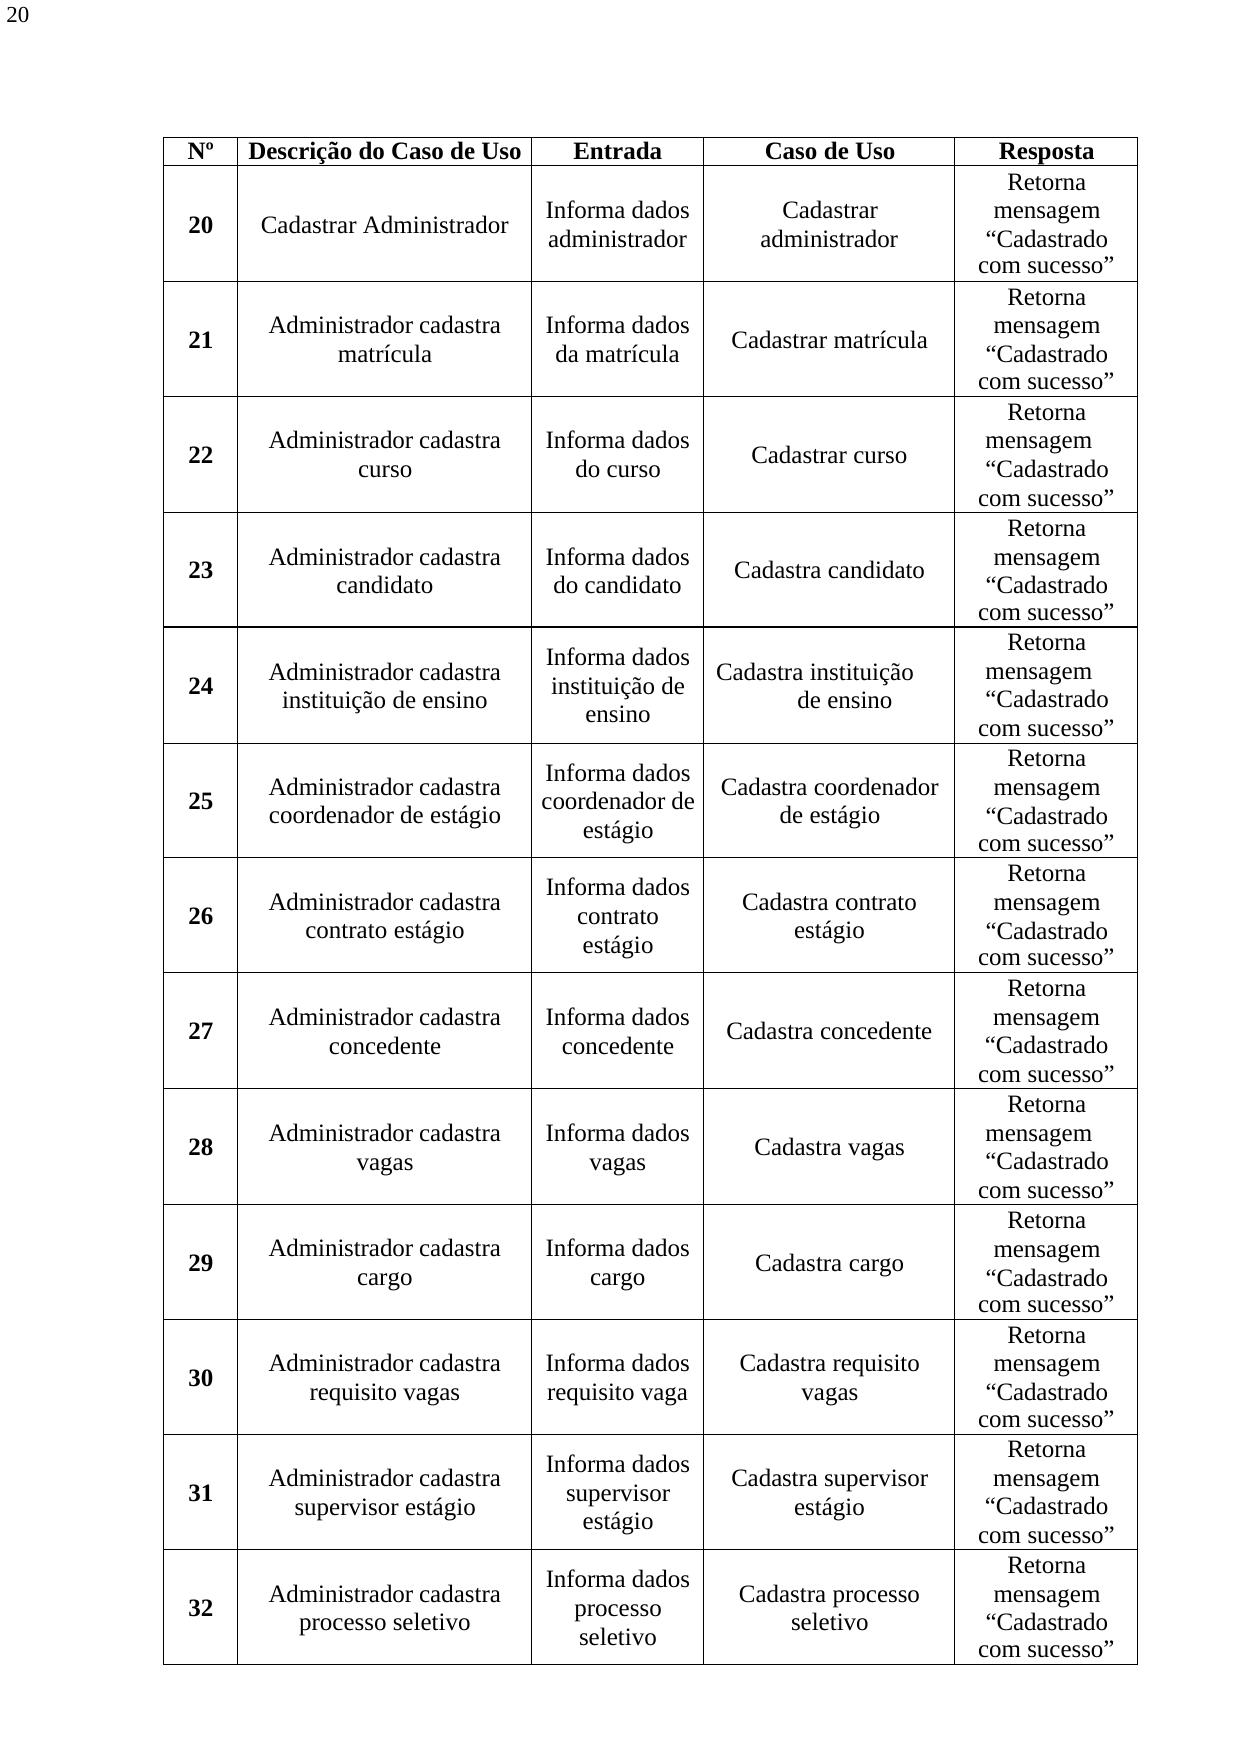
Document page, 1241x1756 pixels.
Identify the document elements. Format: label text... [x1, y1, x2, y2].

table_cell Retorna mensagem “Cadastrado com sucesso” [955, 973, 1137, 1088]
table_cell Informa dados processo seletivo [532, 1550, 703, 1663]
table_cell Cadastra concedente [704, 973, 954, 1088]
table_cell 30 [164, 1320, 237, 1434]
table_cell 23 [164, 513, 237, 626]
table_cell Cadastrar administrador [704, 166, 954, 281]
table_cell 27 [164, 973, 237, 1088]
table_cell Cadastra cargo [704, 1205, 954, 1318]
table_cell Administrador cadastra matrícula [238, 282, 531, 396]
table_cell Retorna mensagem “Cadastrado com sucesso” [955, 1089, 1137, 1204]
table_cell 29 [164, 1205, 237, 1318]
table_cell 28 [164, 1089, 237, 1204]
table_cell 24 [164, 628, 237, 742]
table_cell Administrador cadastra processo seletivo [238, 1550, 531, 1663]
table_cell Informa dados coordenador de estágio [532, 744, 703, 857]
table_cell Retorna mensagem “Cadastrado com sucesso” [955, 513, 1137, 626]
table_cell Informa dados do curso [532, 397, 703, 512]
table_cell Administrador cadastra concedente [238, 973, 531, 1088]
table_cell Administrador cadastra instituição de ensino [238, 628, 531, 742]
table_cell Cadastrar Administrador [238, 166, 531, 281]
table_cell Informa dados requisito vaga [532, 1320, 703, 1434]
table_cell Informa dados cargo [532, 1205, 703, 1318]
table_cell Retorna mensagem “Cadastrado com sucesso” [955, 744, 1137, 857]
table_cell Informa dados concedente [532, 973, 703, 1088]
table_cell Retorna mensagem “Cadastrado com sucesso” [955, 282, 1137, 396]
table_cell Cadastra processo seletivo [704, 1550, 954, 1663]
table_cell Retorna mensagem “Cadastrado com sucesso” [955, 628, 1137, 742]
table_cell Cadastra contrato estágio [704, 858, 954, 972]
table_cell Retorna mensagem “Cadastrado com sucesso” [955, 1320, 1137, 1434]
table_header Entrada [532, 138, 703, 165]
table_cell Cadastra supervisor estágio [704, 1435, 954, 1549]
table_cell Informa dados administrador [532, 166, 703, 281]
table_cell Administrador cadastra coordenador de estágio [238, 744, 531, 857]
table_cell Retorna mensagem “Cadastrado com sucesso” [955, 1205, 1137, 1318]
table_cell Informa dados vagas [532, 1089, 703, 1204]
table_header Resposta [955, 138, 1137, 165]
table_cell Cadastrar curso [704, 397, 954, 512]
table_cell 31 [164, 1435, 237, 1549]
table_cell Informa dados instituição de ensino [532, 628, 703, 742]
table_cell Cadastrar matrícula [704, 282, 954, 396]
table_cell Informa dados contrato estágio [532, 858, 703, 972]
table_cell Informa dados do candidato [532, 513, 703, 626]
table_cell Retorna mensagem “Cadastrado com sucesso” [955, 397, 1137, 512]
table_cell Retorna mensagem “Cadastrado com sucesso” [955, 1550, 1137, 1663]
table_cell Retorna mensagem “Cadastrado com sucesso” [955, 1435, 1137, 1549]
table_cell Cadastra vagas [704, 1089, 954, 1204]
table_cell Informa dados da matrícula [532, 282, 703, 396]
table_cell 32 [164, 1550, 237, 1663]
table_cell Administrador cadastra candidato [238, 513, 531, 626]
table_cell 26 [164, 858, 237, 972]
table_cell Cadastra candidato [704, 513, 954, 626]
table_cell Administrador cadastra requisito vagas [238, 1320, 531, 1434]
table_cell Administrador cadastra vagas [238, 1089, 531, 1204]
table_header Caso de Uso [704, 138, 954, 165]
table_cell Retorna mensagem “Cadastrado com sucesso” [955, 858, 1137, 972]
table_cell Administrador cadastra supervisor estágio [238, 1435, 531, 1549]
table_cell Administrador cadastra contrato estágio [238, 858, 531, 972]
table_cell 25 [164, 744, 237, 857]
table_cell 20 [164, 166, 237, 281]
table_header Nº [164, 138, 237, 165]
table_cell Informa dados supervisor estágio [532, 1435, 703, 1549]
table_cell Cadastra requisito vagas [704, 1320, 954, 1434]
table_cell 22 [164, 397, 237, 512]
table_cell Cadastra coordenador de estágio [704, 744, 954, 857]
table_header Descrição do Caso de Uso [238, 138, 531, 165]
table_cell Retorna mensagem “Cadastrado com sucesso” [955, 166, 1137, 281]
table_cell Administrador cadastra curso [238, 397, 531, 512]
table_cell Administrador cadastra cargo [238, 1205, 531, 1318]
table_cell Cadastra instituição de ensino [704, 628, 954, 742]
table_cell 21 [164, 282, 237, 396]
